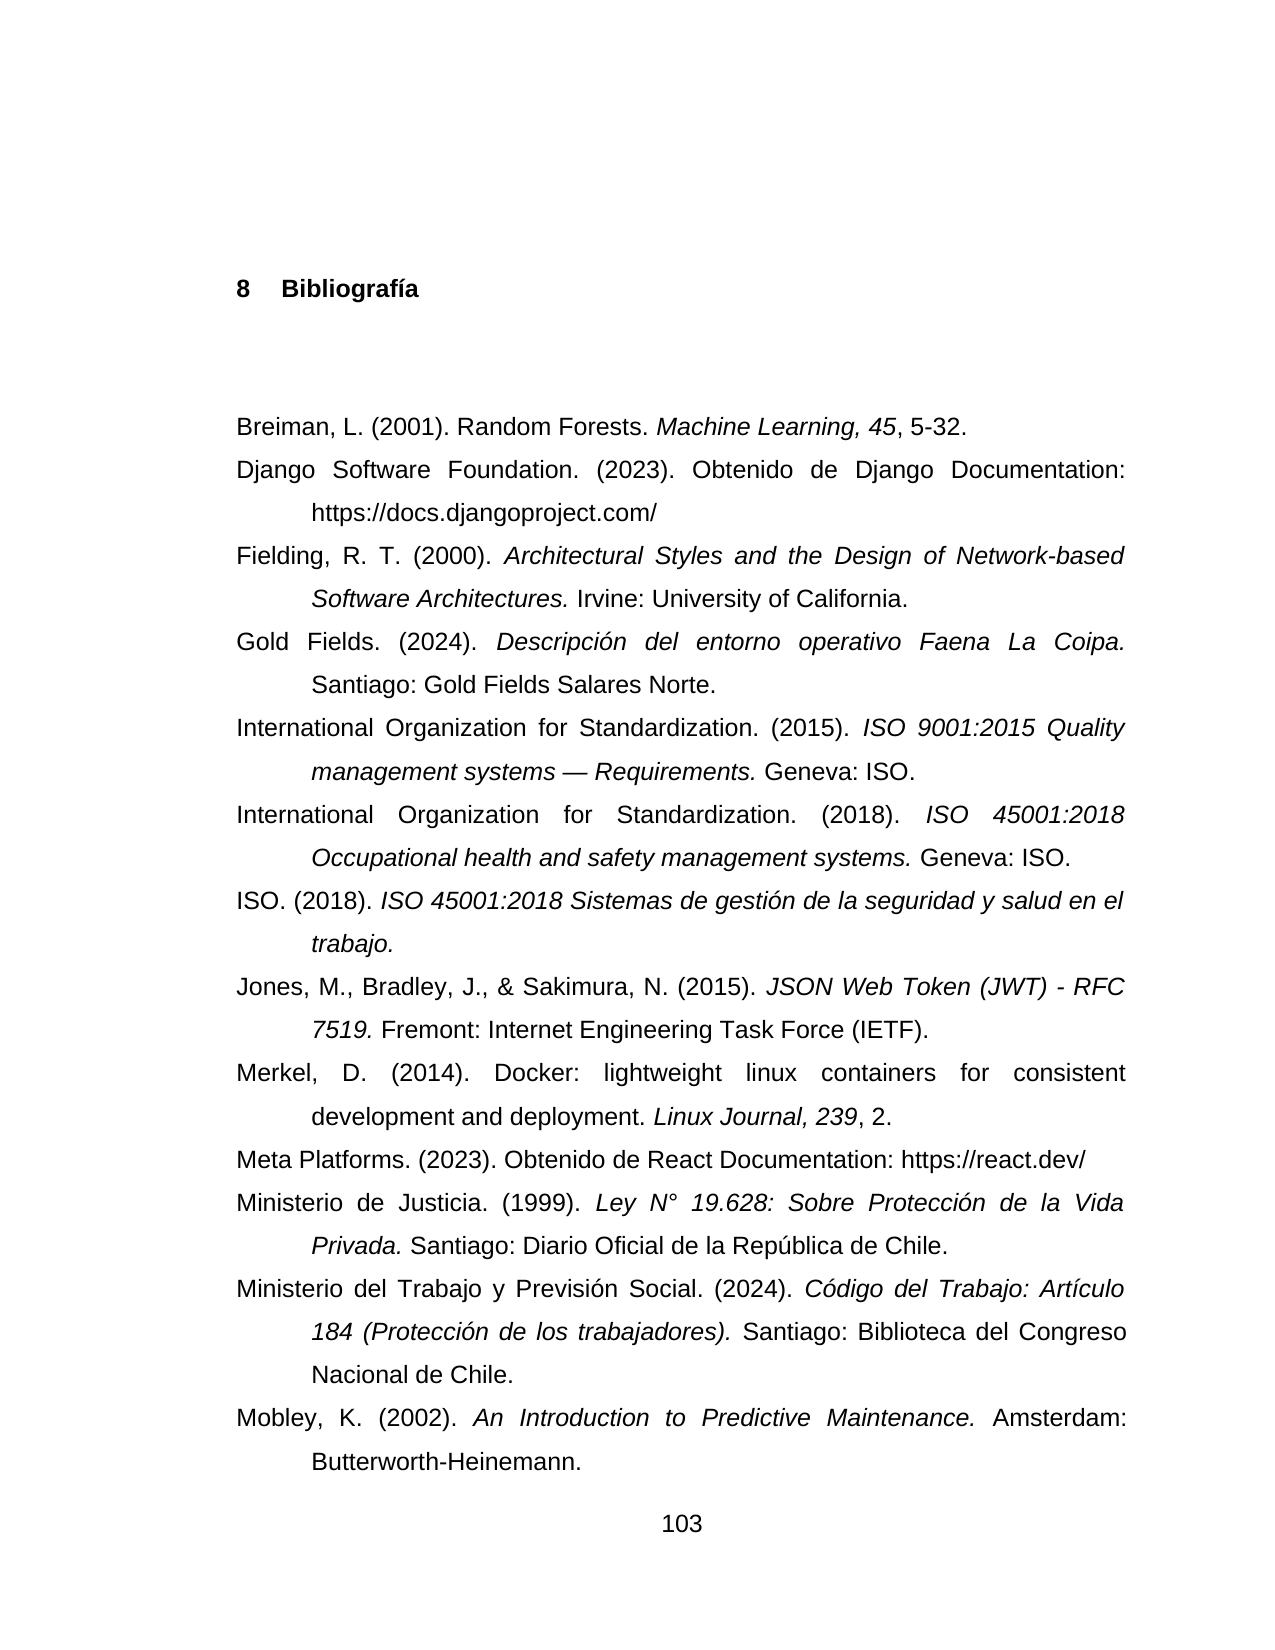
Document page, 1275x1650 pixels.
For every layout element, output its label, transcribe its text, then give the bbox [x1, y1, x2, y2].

text Bibliografía [236, 274, 872, 302]
